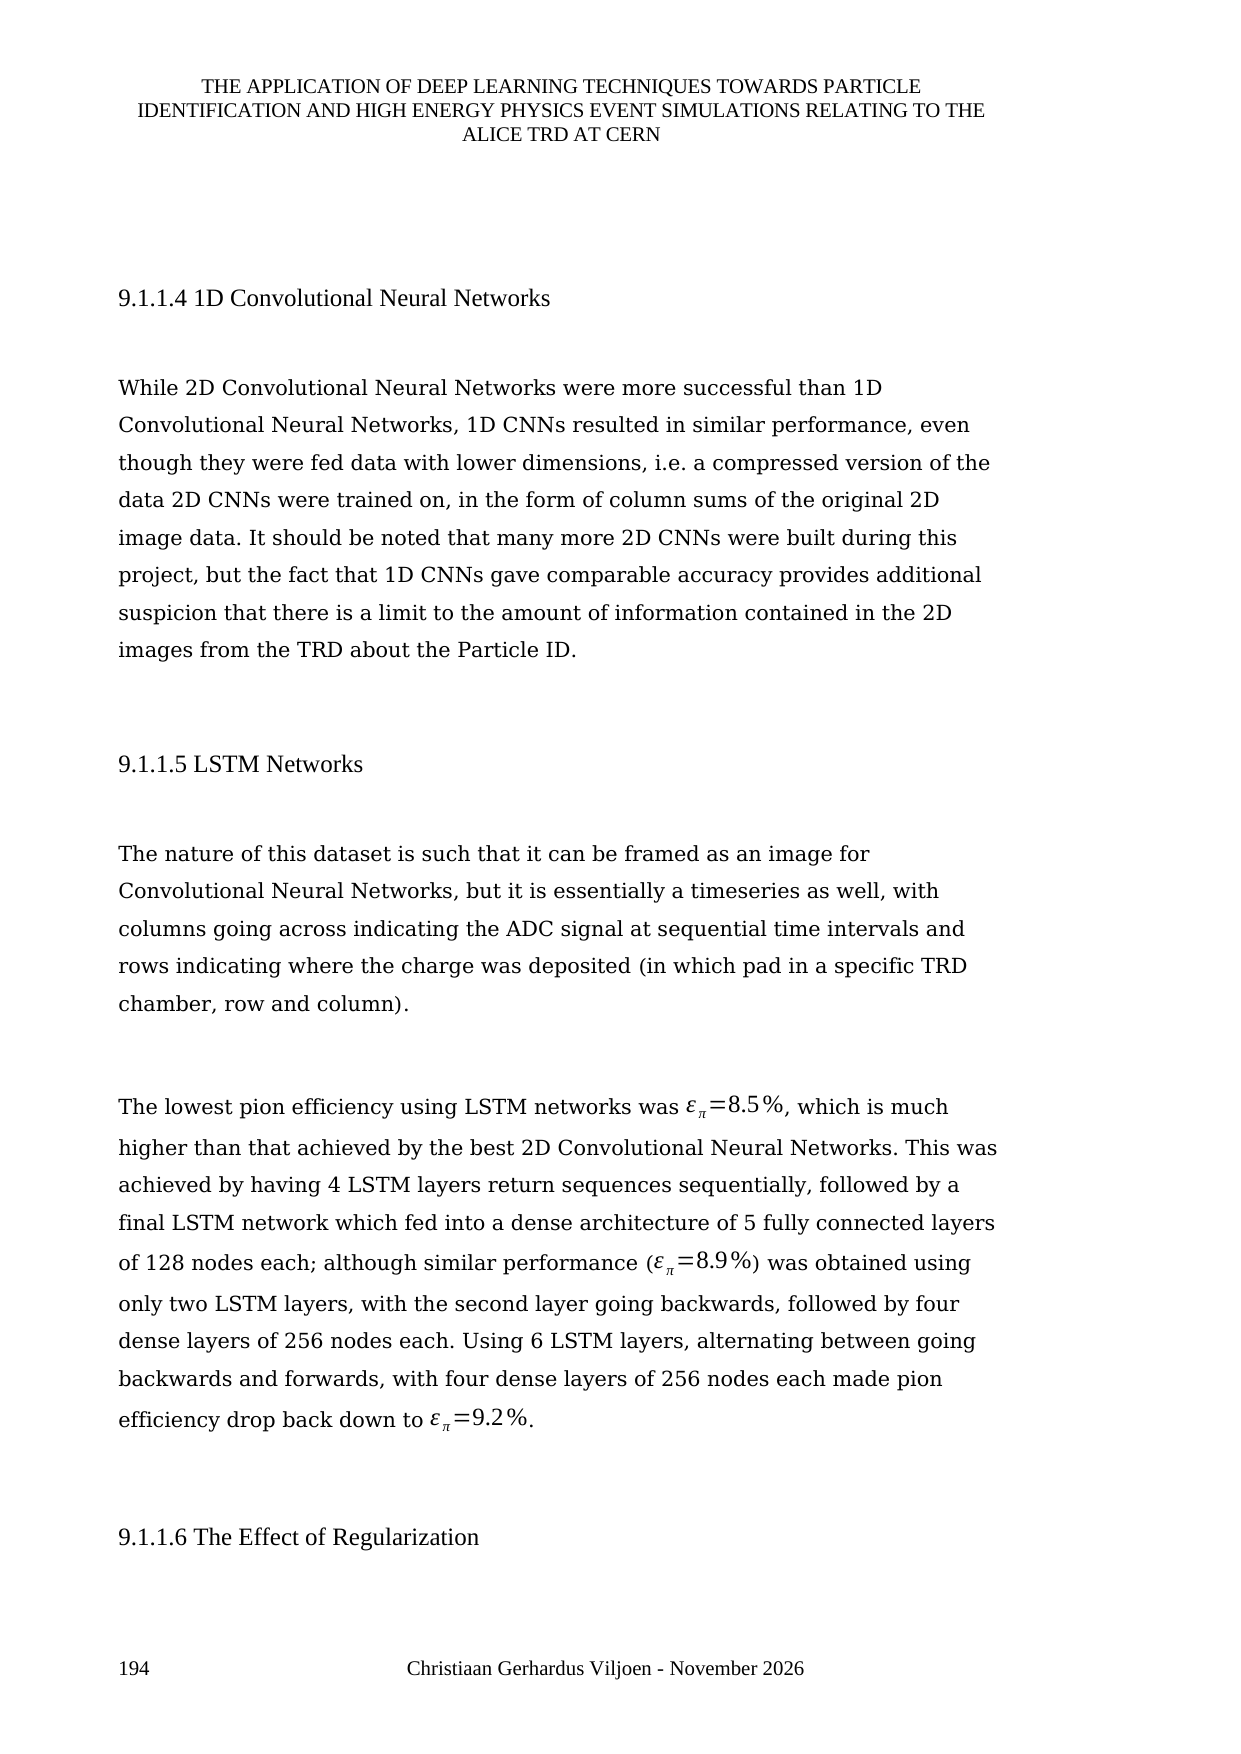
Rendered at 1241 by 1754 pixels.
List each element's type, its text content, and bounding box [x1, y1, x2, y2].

subtitle 1D Convolutional Neural Networks [118, 283, 1004, 312]
subtitle The Effect of Regularization [118, 1522, 1004, 1551]
text The nature of this dataset is such that it can be framed as an image for Convolutional Neural Networks, but it is essentially a timeseries as well, with columns going across indicating the ADC signal at sequential time intervals and rows indicating where the charge was deposited (in which pad in a specific TRD chamber, row and column). [118, 841, 1004, 1016]
text While 2D Convolutional Neural Networks were more successful than 1D Convolutional Neural Networks, 1D CNNs resulted in similar performance, even though they were fed data with lower dimensions, i.e. a compressed version of the data 2D CNNs were trained on, in the form of column sums of the original 2D image data. It should be noted that many more 2D CNNs were built during this project, but the fact that 1D CNNs gave comparable accuracy provides additional suspicion that there is a limit to the amount of information contained in the 2D images from the TRD about the Particle ID. [118, 374, 1004, 662]
text The lowest pion efficiency using LSTM networks was , which is much higher than that achieved by the best 2D Convolutional Neural Networks. This was achieved by having 4 LSTM layers return sequences sequentially, followed by a final LSTM network which fed into a dense architecture of 5 fully connected layers of 128 nodes each; although similar performance () was obtained using only two LSTM layers, with the second layer going backwards, followed by four dense layers of 256 nodes each. Using 6 LSTM layers, alternating between going backwards and forwards, with four dense layers of 256 nodes each made pion efficiency drop back down to . [118, 1091, 1004, 1434]
subtitle LSTM Networks [118, 749, 1004, 778]
